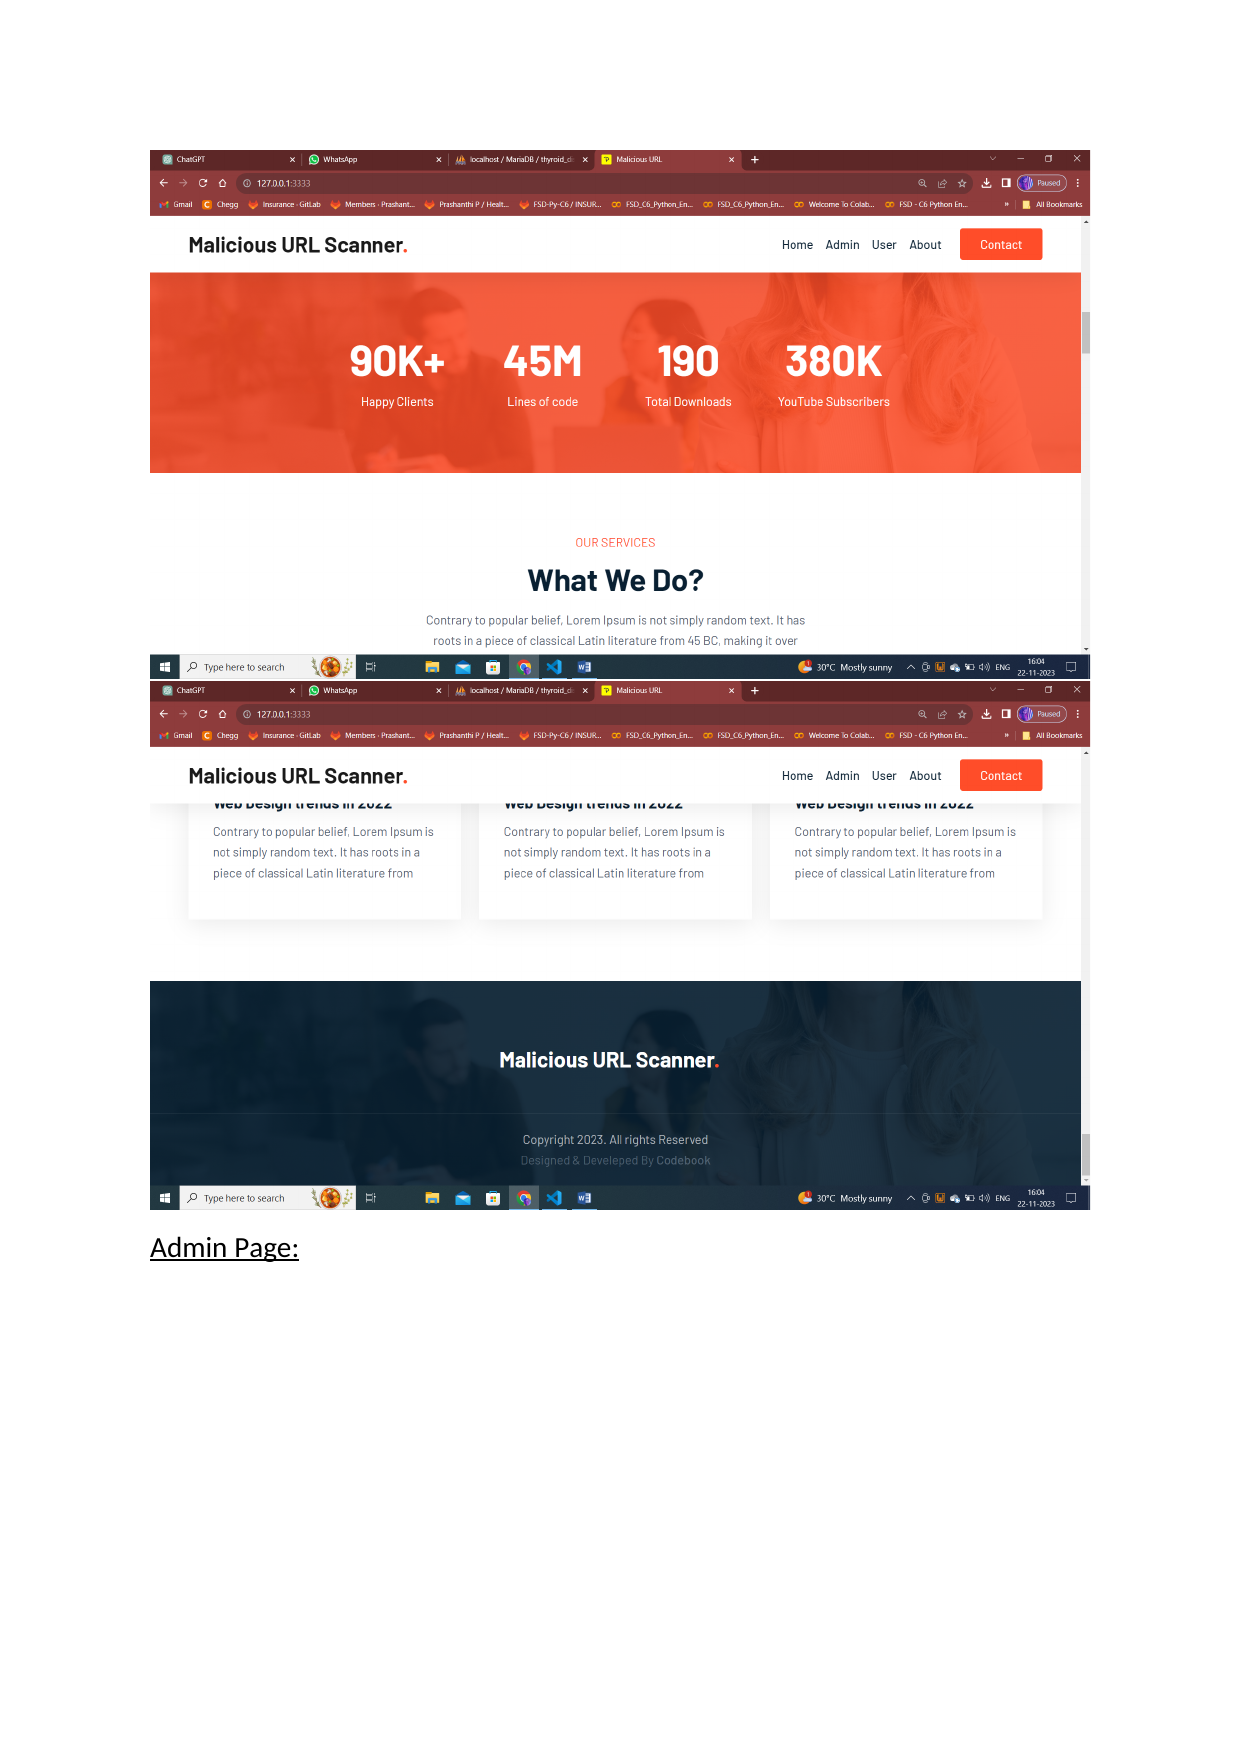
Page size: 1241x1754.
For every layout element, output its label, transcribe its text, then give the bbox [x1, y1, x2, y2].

picture [150, 150, 1091, 679]
picture [150, 681, 1091, 1210]
text Admin Page: [150, 1229, 1090, 1264]
